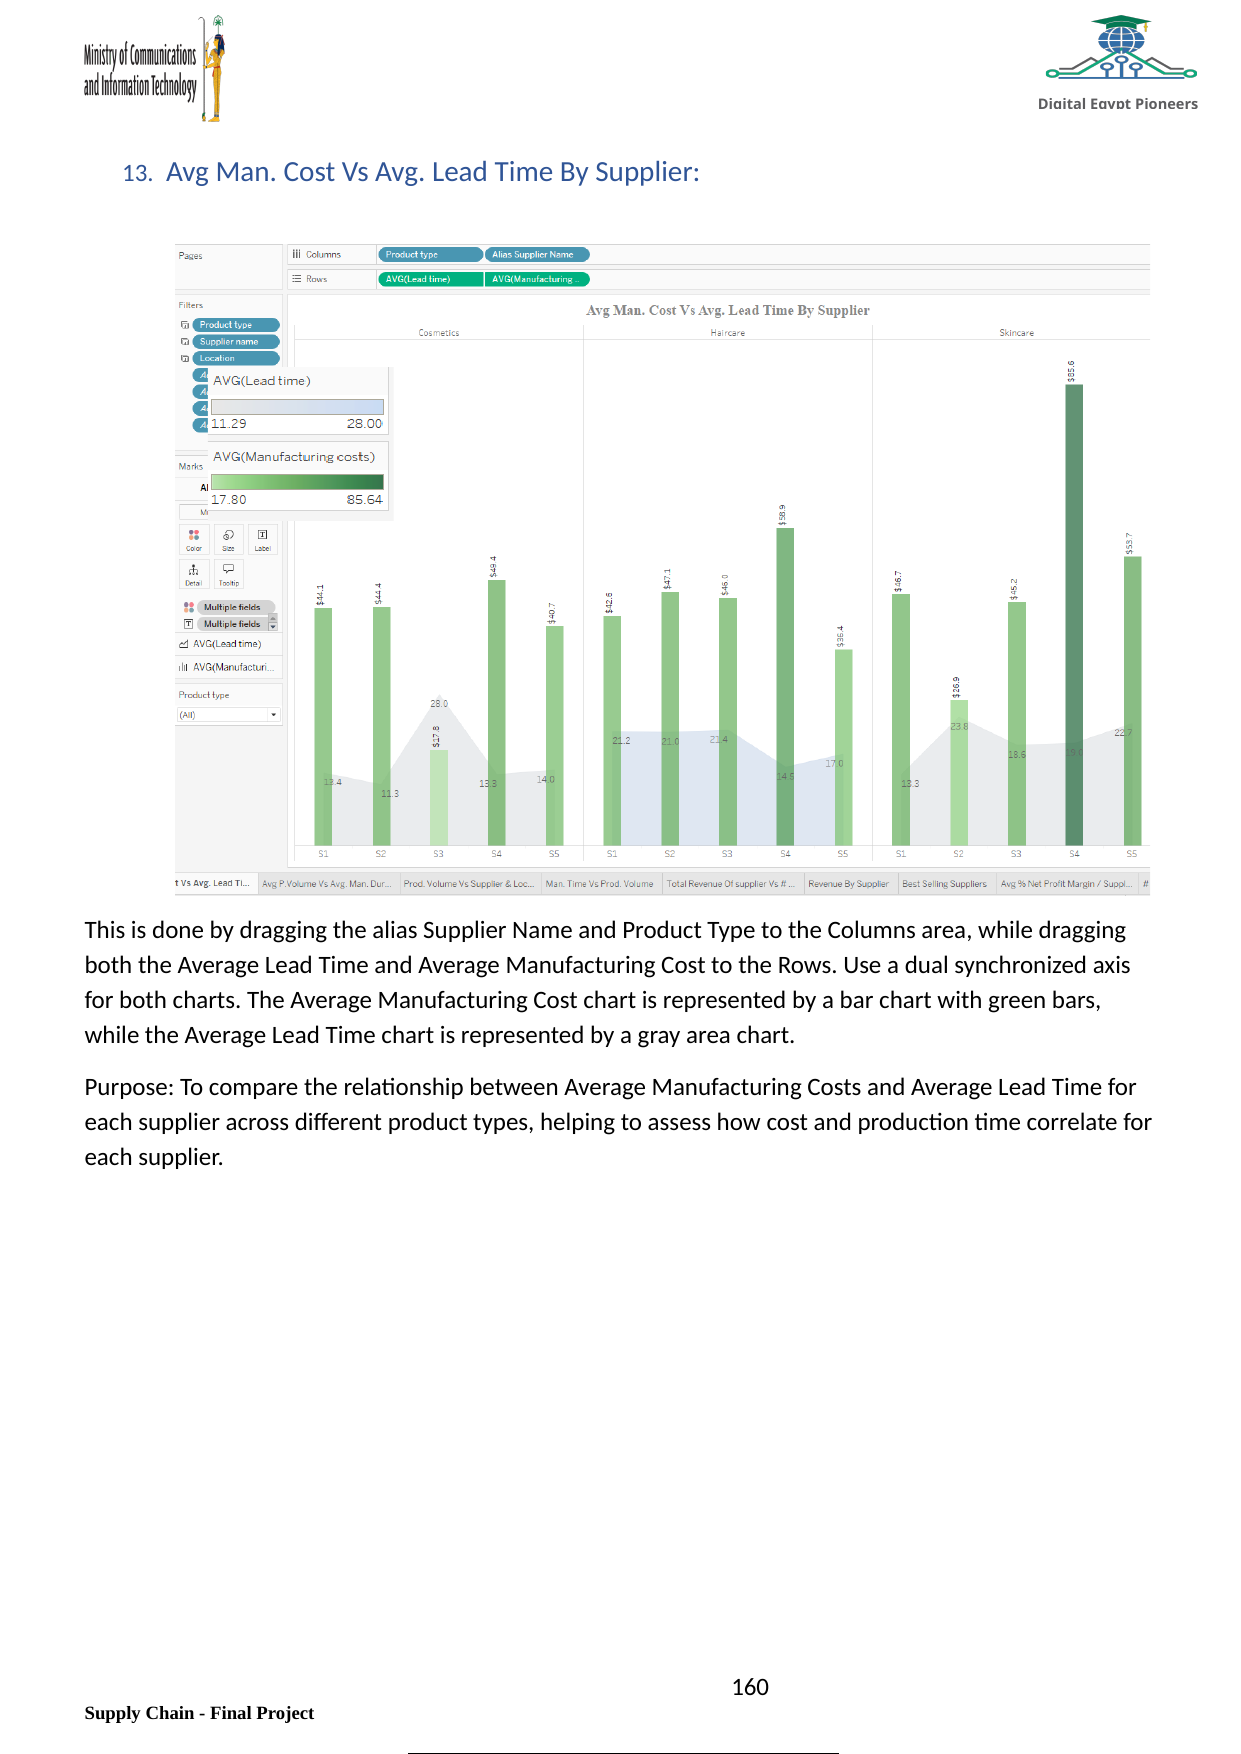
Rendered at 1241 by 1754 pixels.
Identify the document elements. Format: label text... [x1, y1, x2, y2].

text This is done by dragging the alias Supplier Name and Product Type to the Columns area, while dragging both the Average Lead Time and Average Manufacturing Cost to the Rows. Use a dual synchronized axis for both charts. The Average Manufacturing Cost chart is represented by a bar chart with green bars, while the Average Lead Time chart is represented by a gray area chart. [84, 914, 1162, 1050]
subtitle Avg Man. Cost Vs Avg. Lead Time By Supplier: [122, 153, 1162, 229]
picture [1045, 15, 1197, 82]
picture [84, 15, 225, 122]
text Purpose: To compare the relationship between Average Manufacturing Costs and Average Lead Time for each supplier across different product types, helping to assess how cost and production time correlate for each supplier. [84, 1071, 1162, 1172]
picture [175, 244, 1150, 896]
